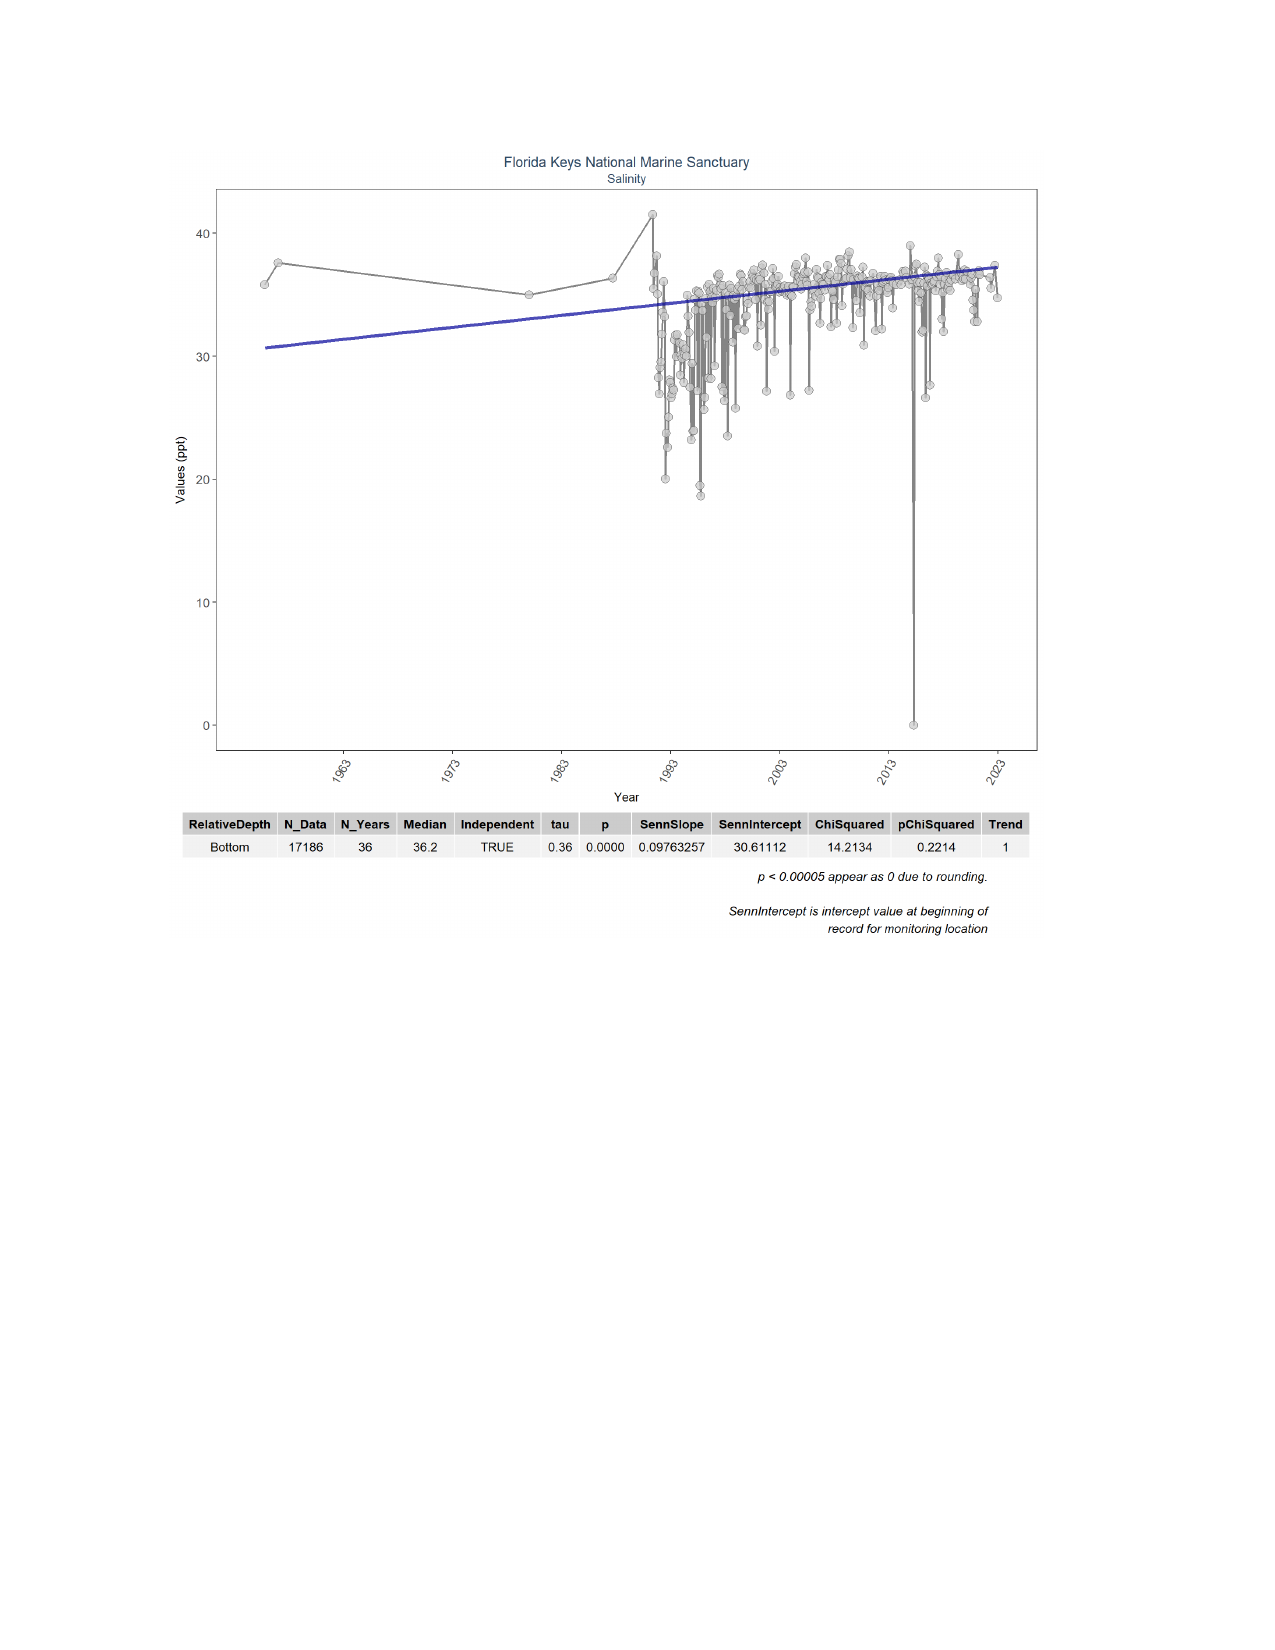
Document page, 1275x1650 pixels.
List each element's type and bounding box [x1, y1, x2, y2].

picture [168, 150, 1044, 938]
